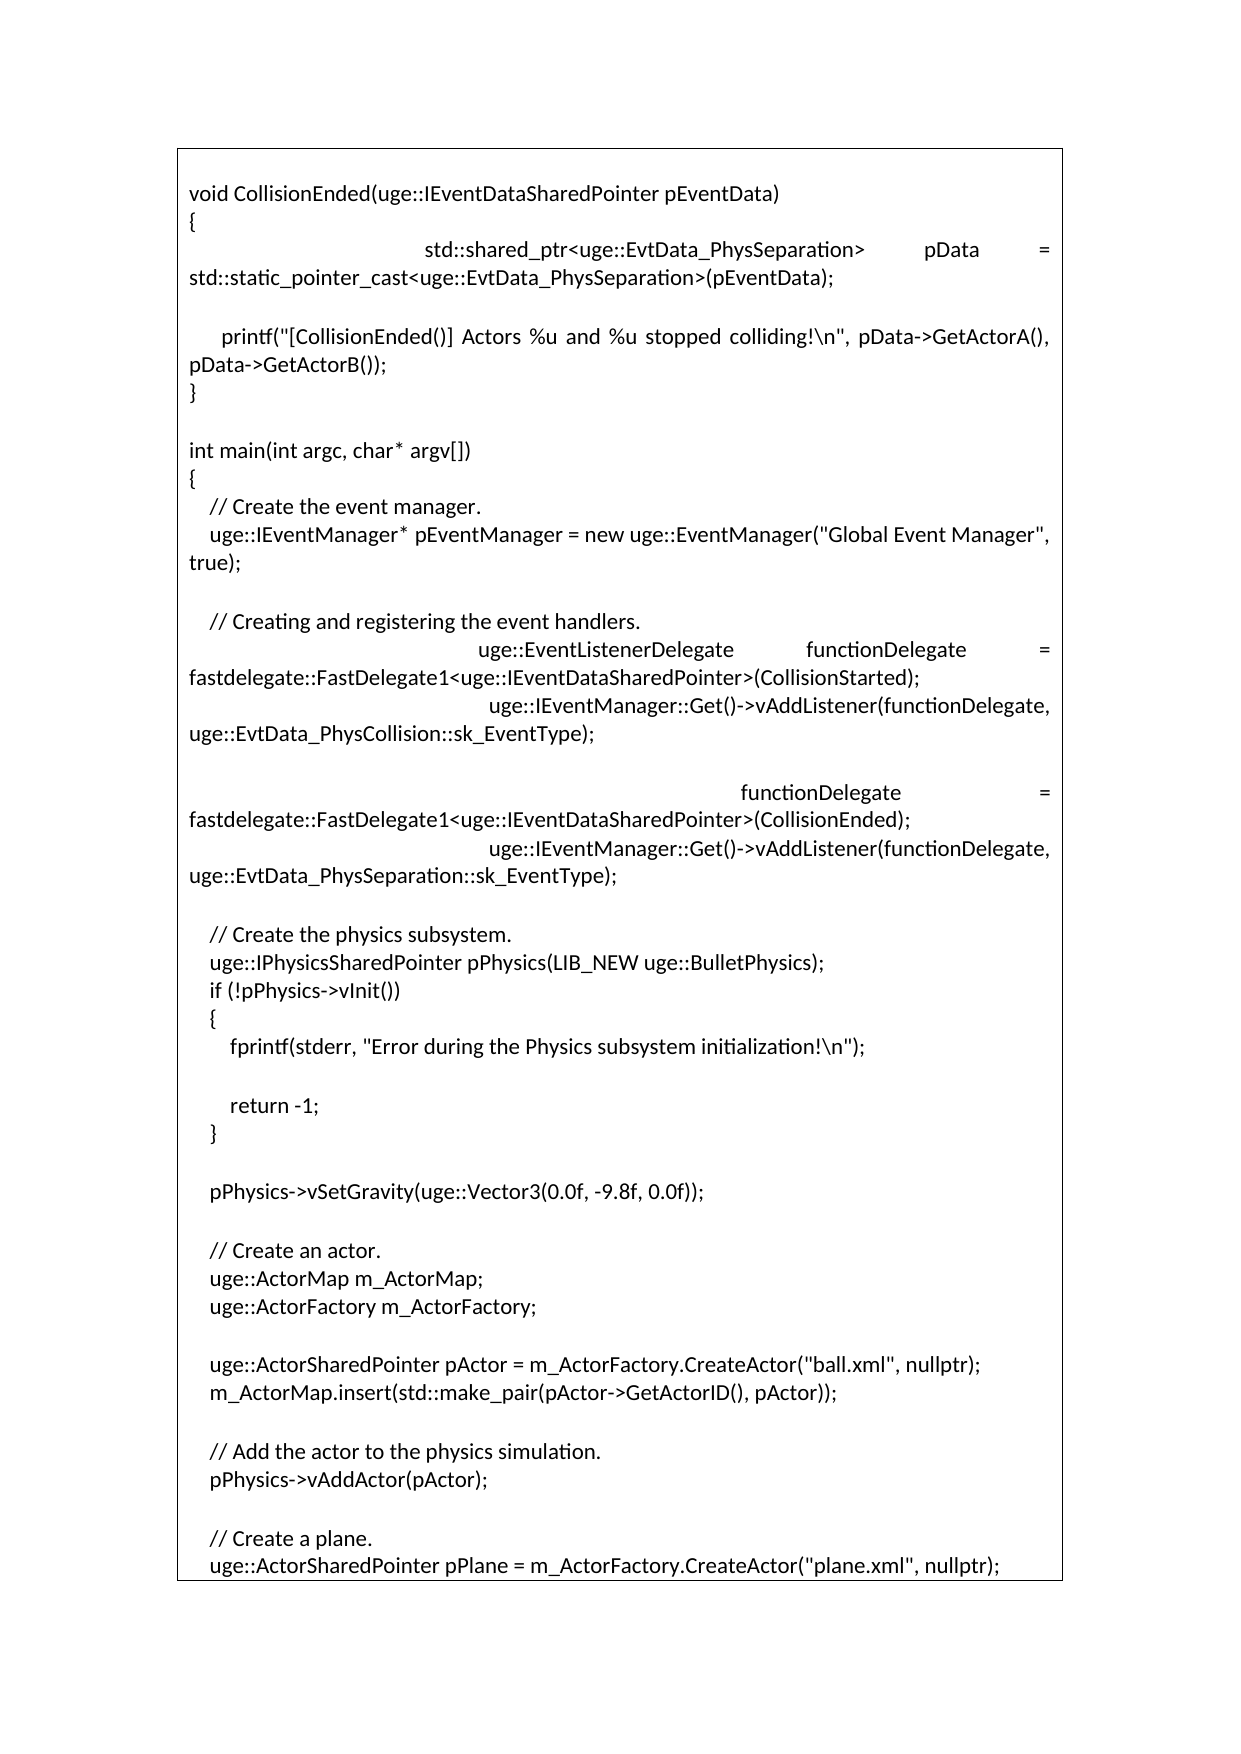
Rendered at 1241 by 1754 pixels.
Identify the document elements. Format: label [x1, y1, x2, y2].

table_header [178, 149, 1062, 1580]
